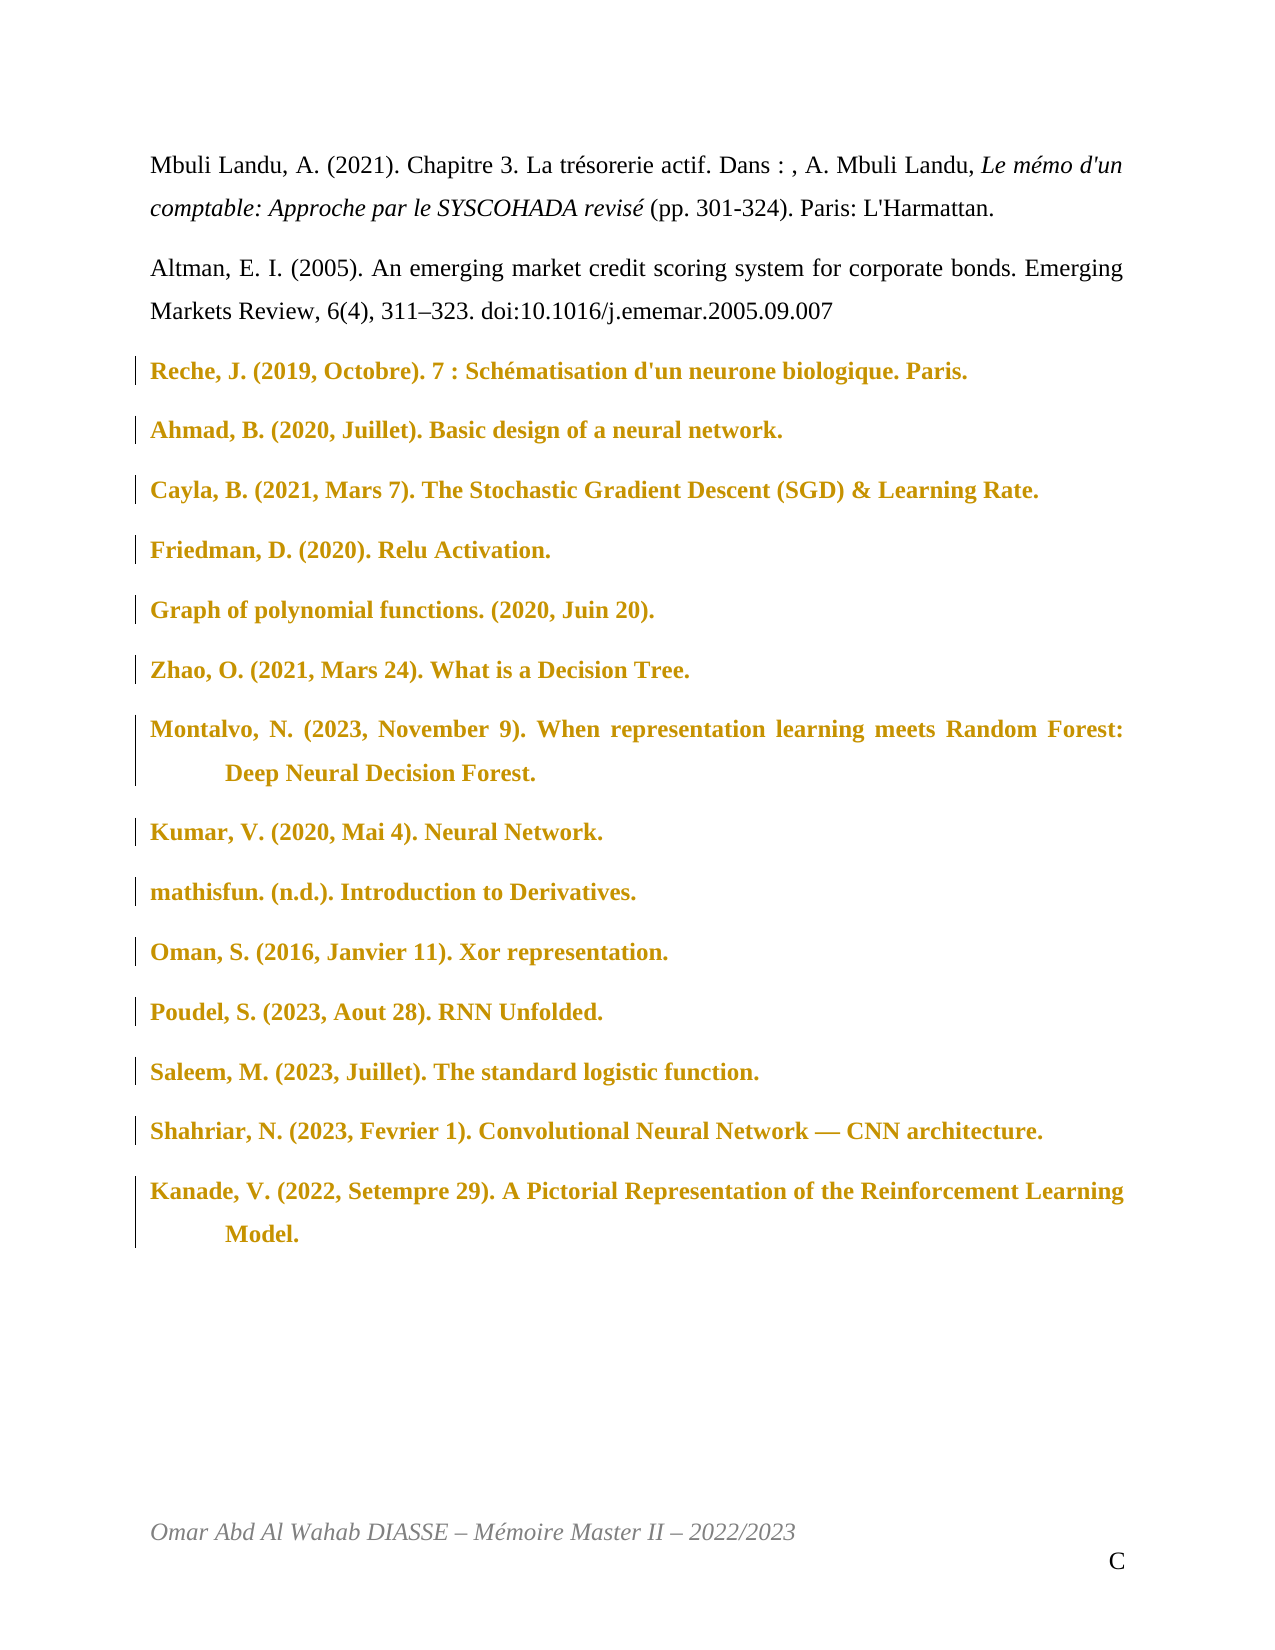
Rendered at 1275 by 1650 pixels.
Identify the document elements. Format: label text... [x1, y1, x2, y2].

text Mbuli Landu, A. (2021). Chapitre 3. La trésorerie actif. Dans : , A. Mbuli Landu, Le mémo d'un comptable: Approche par le SYSCOHADA revisé (pp. 301-324). Paris: L'Harmattan. [150, 150, 1125, 222]
text Altman, E. I. (2005). An emerging market credit scoring system for corporate bonds. Emerging Markets Review, 6(4), 311–323. doi:10.1016/j.ememar.2005.09.007 [150, 253, 1125, 325]
text Reche, J. (2019, Octobre). 7 : Schématisation d'un neurone biologique. Paris. [150, 356, 1125, 384]
